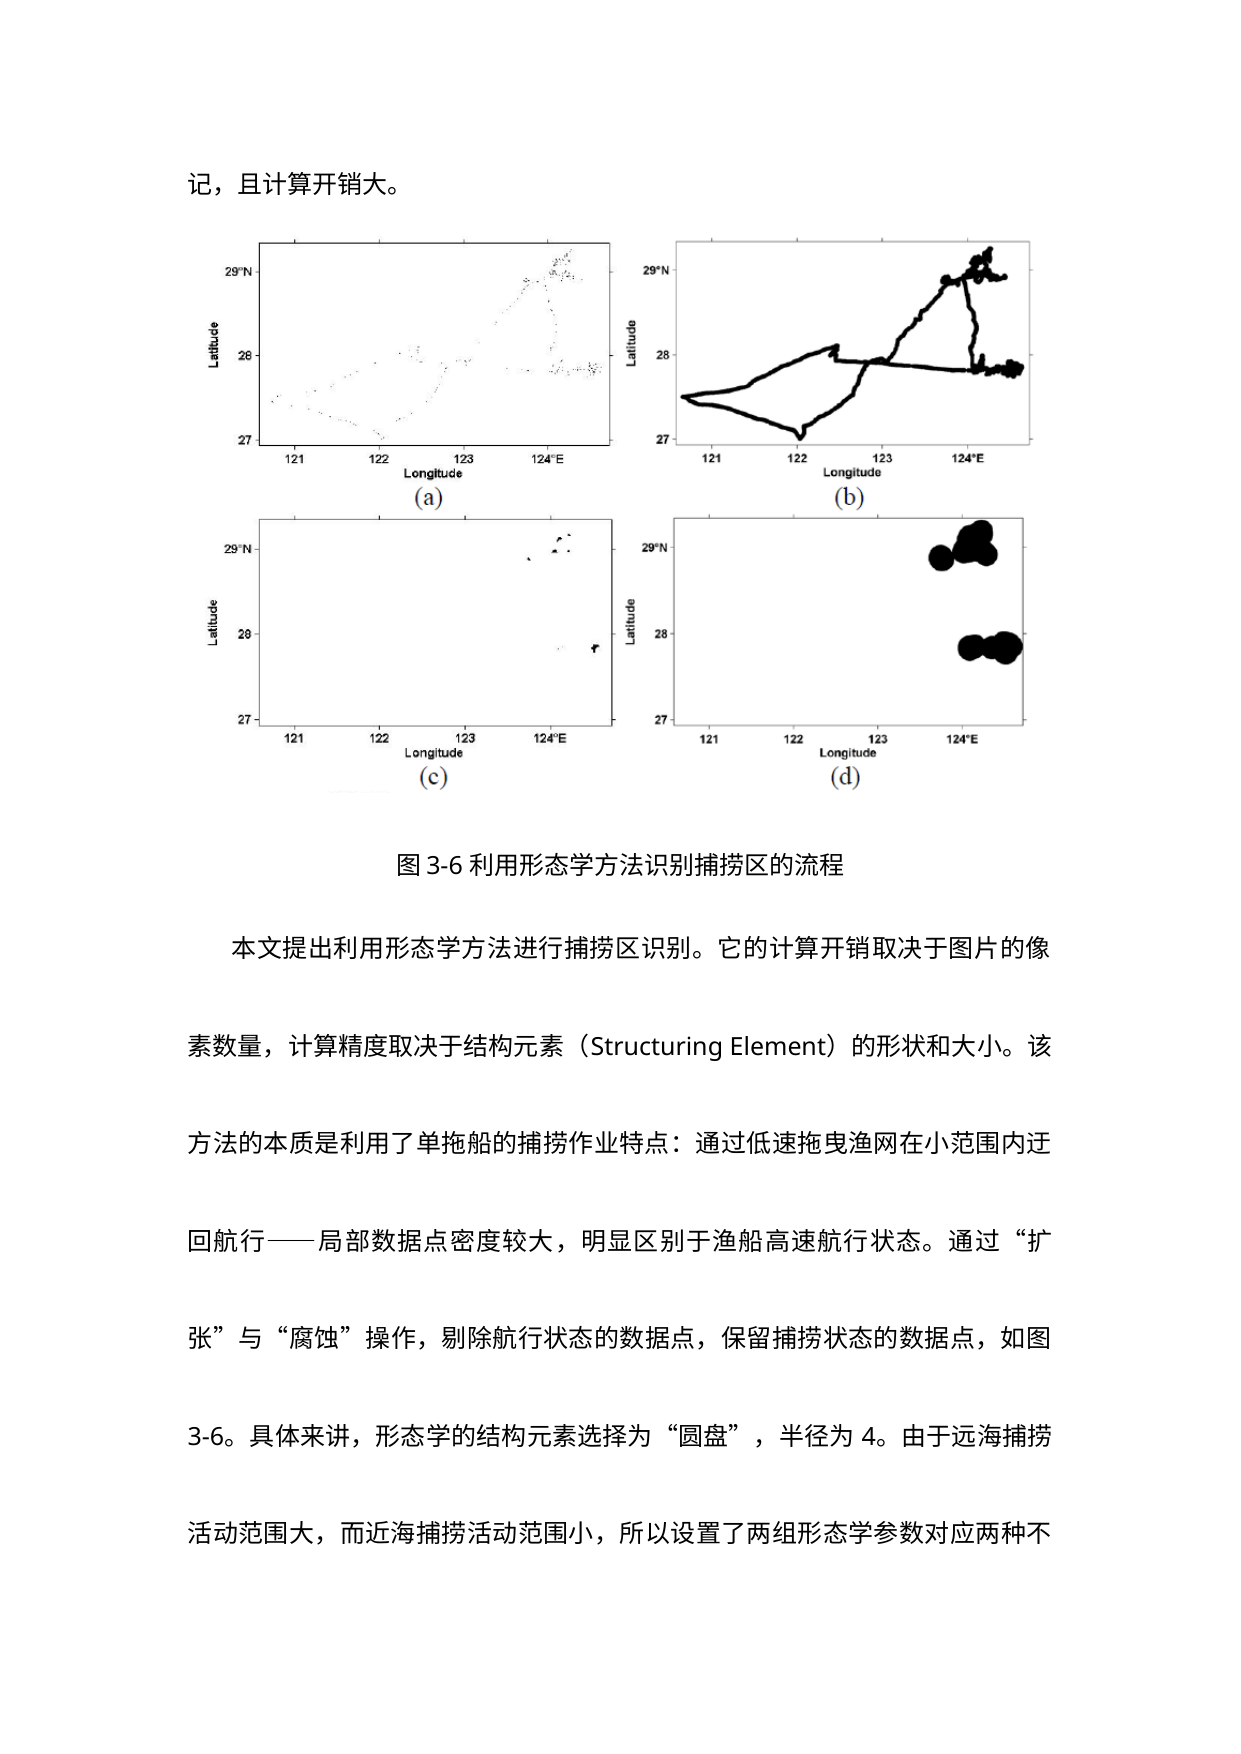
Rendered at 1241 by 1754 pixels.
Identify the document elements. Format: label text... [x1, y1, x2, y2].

text 图3-6 利用形态学方法识别捕捞区的流程 [187, 831, 1053, 896]
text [187, 150, 1053, 215]
picture [201, 233, 1040, 793]
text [187, 914, 1053, 1564]
